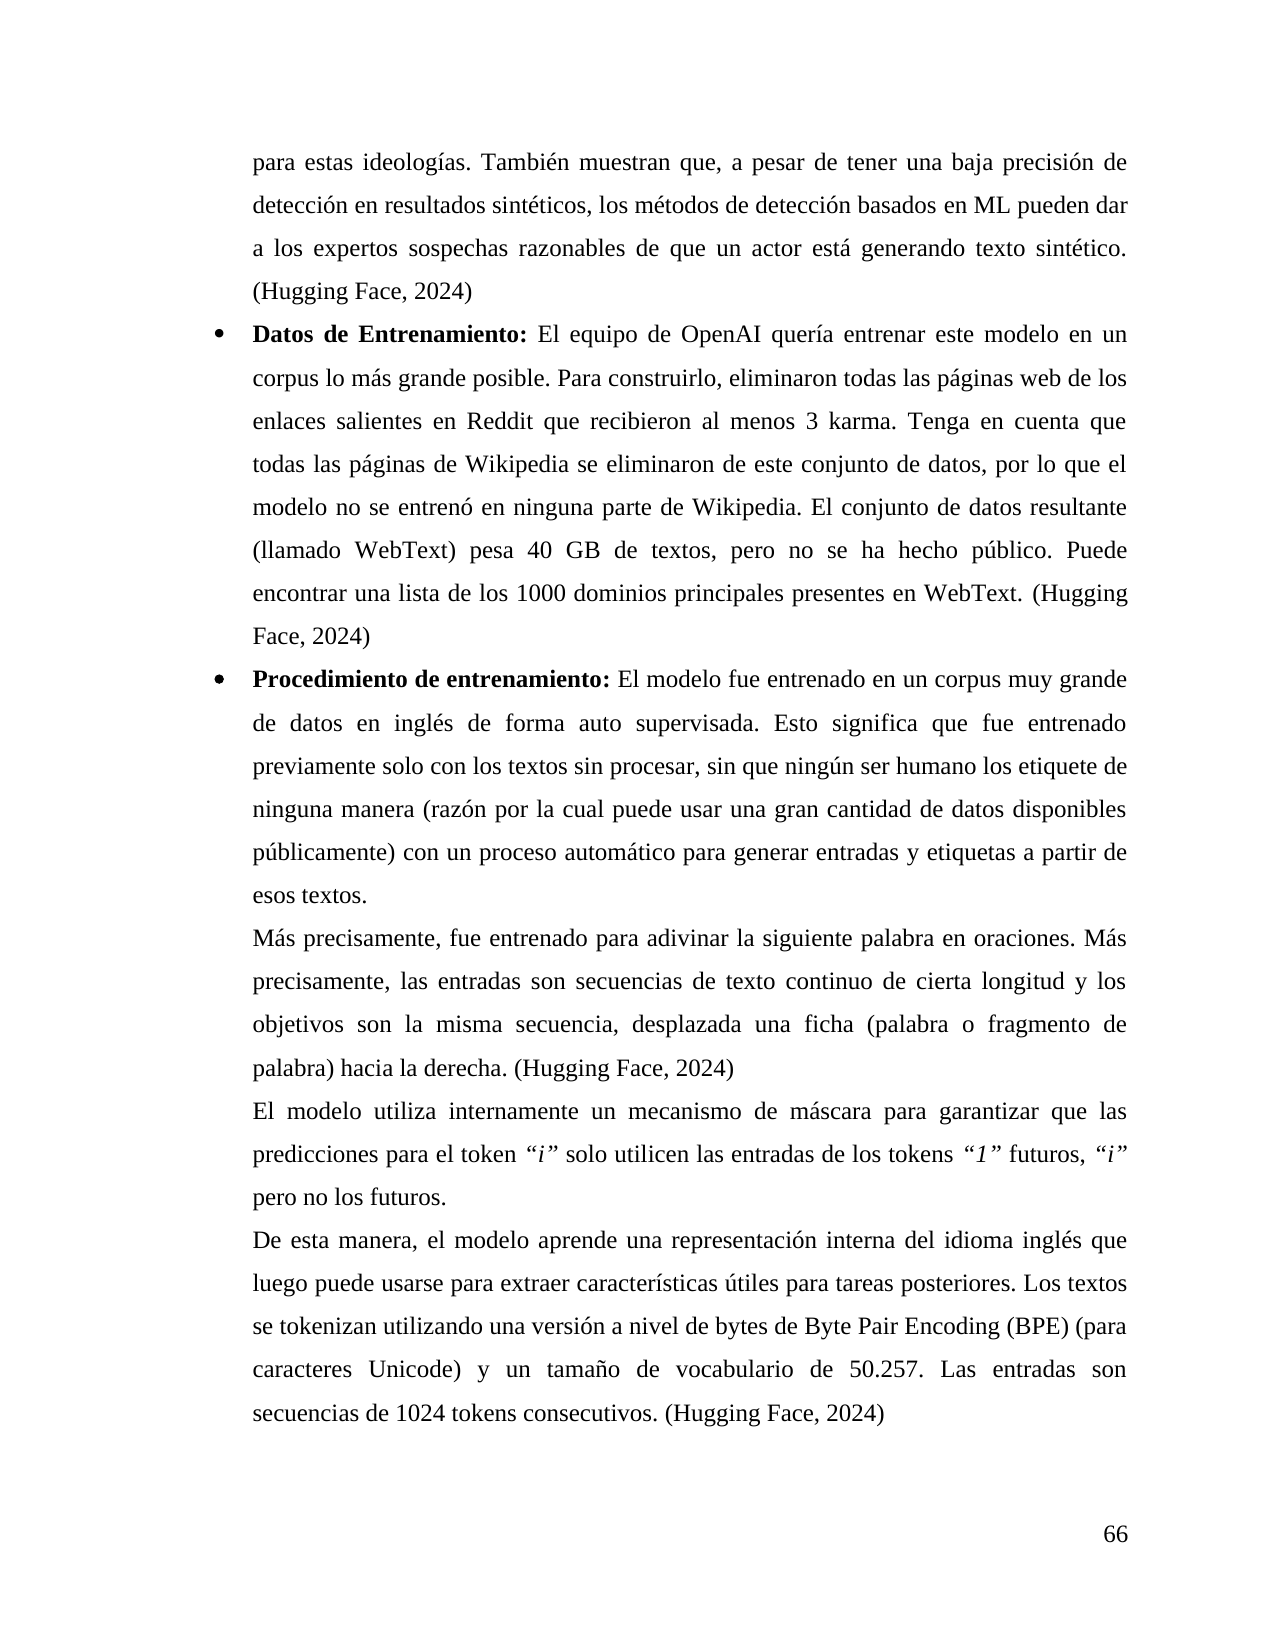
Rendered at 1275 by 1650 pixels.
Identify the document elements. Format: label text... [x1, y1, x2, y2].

list El modelo utiliza internamente un mecanismo de máscara para garantizar que las predicciones para el token “i” solo utilicen las entradas de los tokens “1” futuros, “i” pero no los futuros. [252, 1096, 1128, 1211]
list Datos de Entrenamiento: El equipo de OpenAI quería entrenar este modelo en un corpus lo más grande posible. Para construirlo, eliminaron todas las páginas web de los enlaces salientes en Reddit que recibieron al menos 3 karma. Tenga en cuenta que todas las páginas de Wikipedia se eliminaron de este conjunto de datos, por lo que el modelo no se entrenó en ninguna parte de Wikipedia. El conjunto de datos resultante (llamado WebText) pesa 40 GB de textos, pero no se ha hecho público. Puede encontrar una lista de los 1000 dominios principales presentes en WebText. [215, 319, 1128, 650]
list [215, 147, 1128, 305]
list De esta manera, el modelo aprende una representación interna del idioma inglés que luego puede usarse para extraer características útiles para tareas posteriores. Los textos se tokenizan utilizando una versión a nivel de bytes de Byte Pair Encoding (BPE) (para caracteres Unicode) y un tamaño de vocabulario de 50.257. Las entradas son secuencias de 1024 tokens consecutivos. [252, 1225, 1128, 1426]
list Procedimiento de entrenamiento: El modelo fue entrenado en un corpus muy grande de datos en inglés de forma auto supervisada. Esto significa que fue entrenado previamente solo con los textos sin procesar, sin que ningún ser humano los etiquete de ninguna manera (razón por la cual puede usar una gran cantidad de datos disponibles públicamente) con un proceso automático para generar entradas y etiquetas a partir de esos textos. [215, 664, 1128, 909]
list Más precisamente, fue entrenado para adivinar la siguiente palabra en oraciones. Más precisamente, las entradas son secuencias de texto continuo de cierta longitud y los objetivos son la misma secuencia, desplazada una ficha (palabra o fragmento de palabra) hacia la derecha. [252, 923, 1128, 1081]
